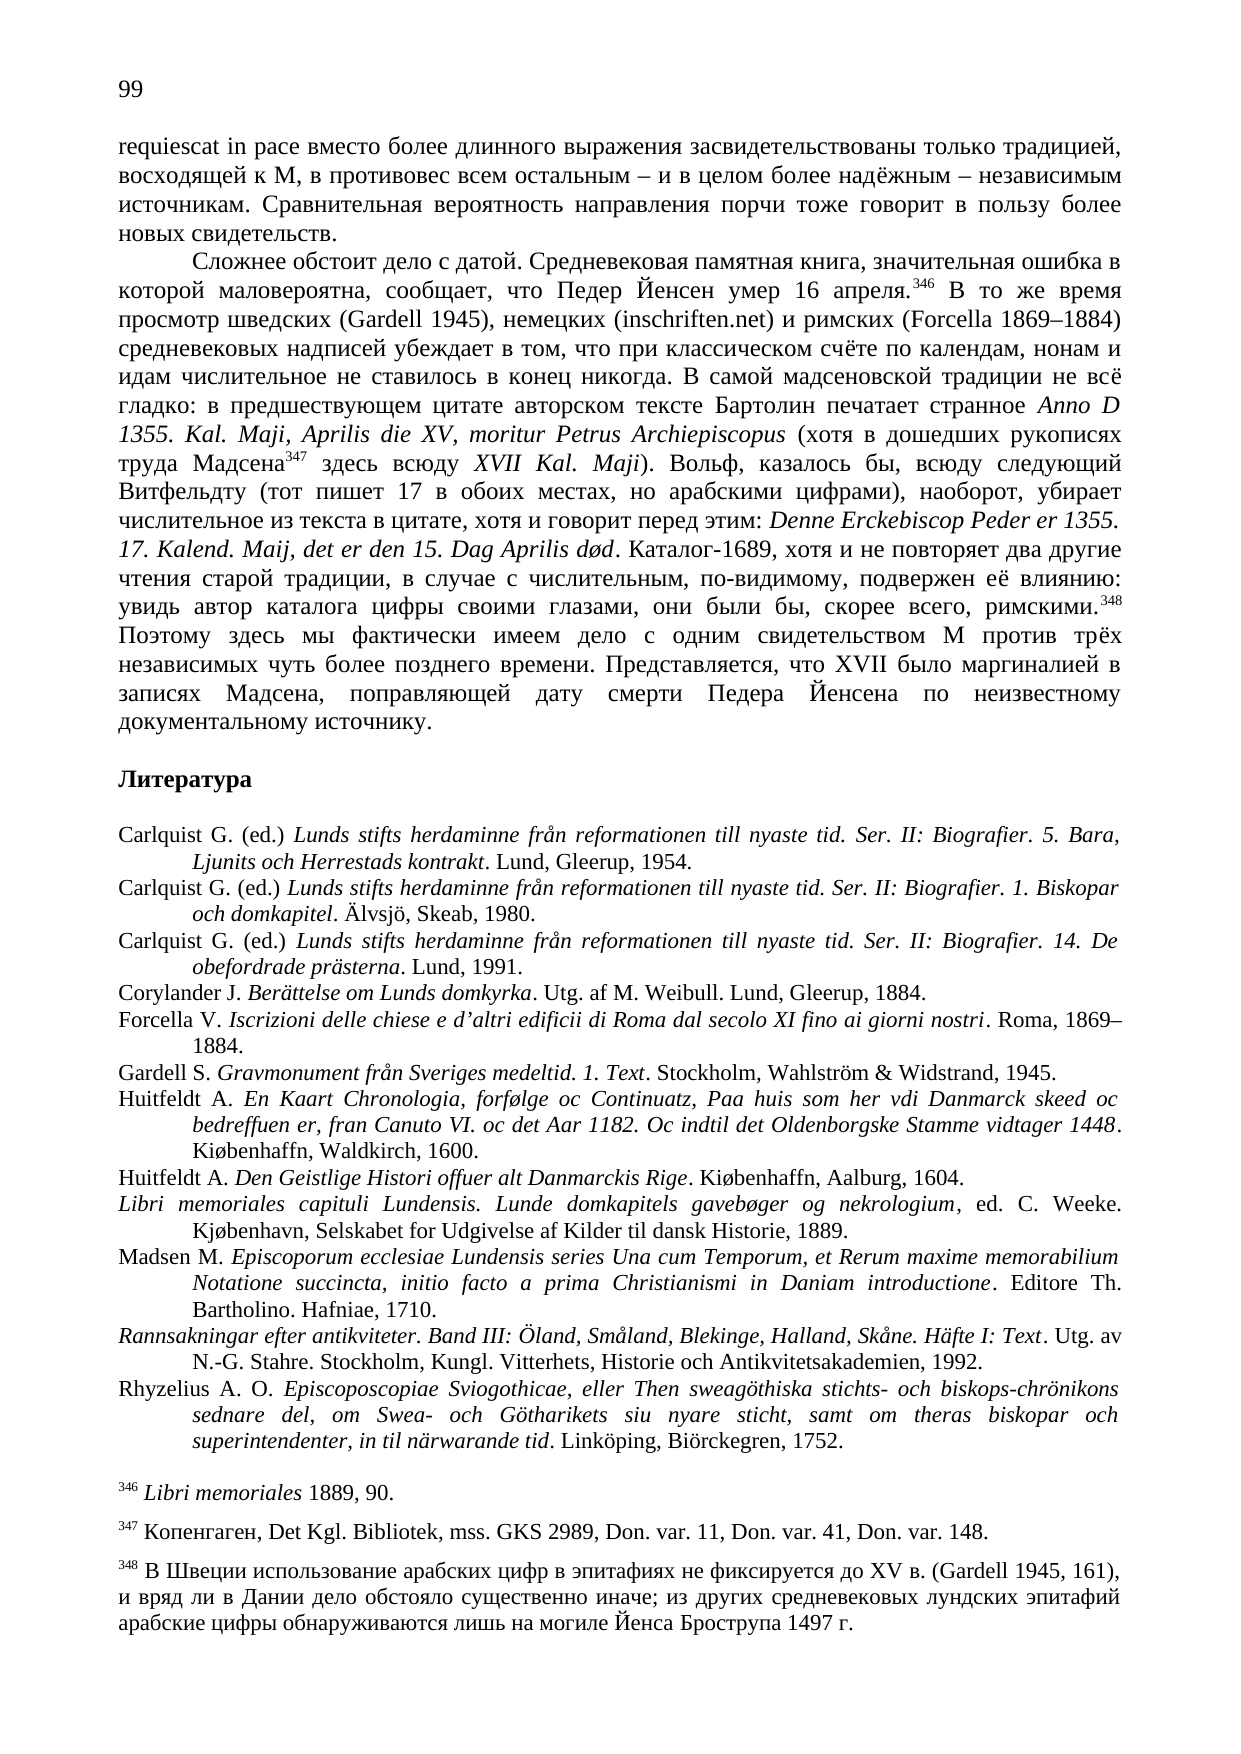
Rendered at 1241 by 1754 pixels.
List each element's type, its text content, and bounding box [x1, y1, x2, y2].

text Rhyzelius A. O. Episcoposcopiae Sviogothicae, eller Then sweagöthiska stichts- och biskops-chrönikons sednare del, om Swea- och Götharikets siu nyare sticht, samt om theras biskopar och superintendenter, in til närwarande tid. Linköping, Biörckegren, 1752. [118, 1375, 1122, 1454]
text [118, 131, 1122, 246]
text Gardell S. Gravmonument från Sveriges medeltid. 1. Text. Stockholm, Wahlström & Widstrand, 1945. [118, 1058, 1122, 1085]
text Carlquist G. (ed.) Lunds stifts herdaminne från reformationen till nyaste tid. Ser. II: Biografier. 1. Biskopar och domkapitel. Älvsjö, Skeab, 1980. [118, 874, 1122, 927]
text Forcella V. Iscrizioni delle chiese e d’altri edificii di Roma dal secolo XI fino ai giorni nostri. Roma, 1869–1884. [118, 1006, 1122, 1058]
text Rannsakningar efter antikviteter. Band III: Öland, Småland, Blekinge, Halland, Skåne. Häfte I: Text. Utg. av N.-G. Stahre. Stockholm, Kungl. Vitterhets, Historie och Antikvitetsakademien, 1992. [118, 1322, 1122, 1375]
text Libri memoriales capituli Lundensis. Lunde domkapitels gavebøger og nekrologium, ed. C. Weeke. Kjøbenhavn, Selskabet for Udgivelse af Kilder til dansk Historie, 1889. [118, 1190, 1122, 1243]
text Huitfeldt A. Den Geistlige Histori offuer alt Danmarckis Rige. Kiøbenhaffn, Aalburg, 1604. [118, 1164, 1122, 1190]
text Литература [118, 764, 1122, 793]
text Carlquist G. (ed.) Lunds stifts herdaminne från reformationen till nyaste tid. Ser. II: Biografier. 14. De obefordrade prästerna. Lund, 1991. [118, 927, 1122, 979]
text Corylander J. Berättelse om Lunds domkyrka. Utg. af M. Weibull. Lund, Gleerup, 1884. [118, 979, 1122, 1006]
text Сложнее обстоит дело с датой. Средневековая памятная книга, значительная ошибка в которой маловероятна, сообщает, что Педер Йенсен умер 16 апреля. В то же время просмотр шведских (Gardell 1945), немецких (inschriften.net) и римских (Forcella 1869–1884) средневековых надписей убеждает в том, что при классическом счёте по календам, нонам и идам числительное не ставилось в конец никогда. В самой мадсеновской традиции не всё гладко: в предшествующем цитате авторском тексте Бартолин печатает странное Anno D 1355. Kal. Maji, Aprilis die XV, moritur Petrus Archiepiscopus (хотя в дошедших рукописях труда Мадсена здесь всюду XVII Kal. Maji). Вольф, казалось бы, всюду следующий Витфельдту (тот пишет 17 в обоих местах, но арабскими цифрами), наоборот, убирает числительное из текста в цитате, хотя и говорит перед этим: Denne Erckebiscop Peder er 1355. 17. Kalend. Maij, det er den 15. Dag Aprilis død. Каталог-1689, хотя и не повторяет два другие чтения старой традиции, в случае с числительным, по-видимому, подвержен её влиянию: увидь автор каталога цифры своими глазами, они были бы, скорее всего, римскими. Поэтому здесь мы фактически имеем дело с одним свидетельством М против трёх независимых чуть более позднего времени. Представляется, что XVII было маргиналией в записях Мадсена, поправляющей дату смерти Педера Йенсена по неизвестному документальному источнику. [118, 246, 1122, 735]
text Madsen M. Episcoporum ecclesiae Lundensis series Una cum Temporum, et Rerum maxime memorabilium Notatione succincta, initio facto a prima Christianismi in Daniam introductione. Editore Th. Bartholino. Hafniae, 1710. [118, 1243, 1122, 1322]
text Huitfeldt A. En Kaart Chronologia, forfølge oc Continuatz, Paa huis som her vdi Danmarck skeed oc bedreffuen er, fran Canuto VI. oc det Aar 1182. Oc indtil det Oldenborgske Stamme vidtager 1448. Kiøbenhaffn, Waldkirch, 1600. [118, 1085, 1122, 1164]
text Carlquist G. (ed.) Lunds stifts herdaminne från reformationen till nyaste tid. Ser. II: Biografier. 5. Bara, Ljunits och Herrestads kontrakt. Lund, Gleerup, 1954. [118, 821, 1122, 874]
